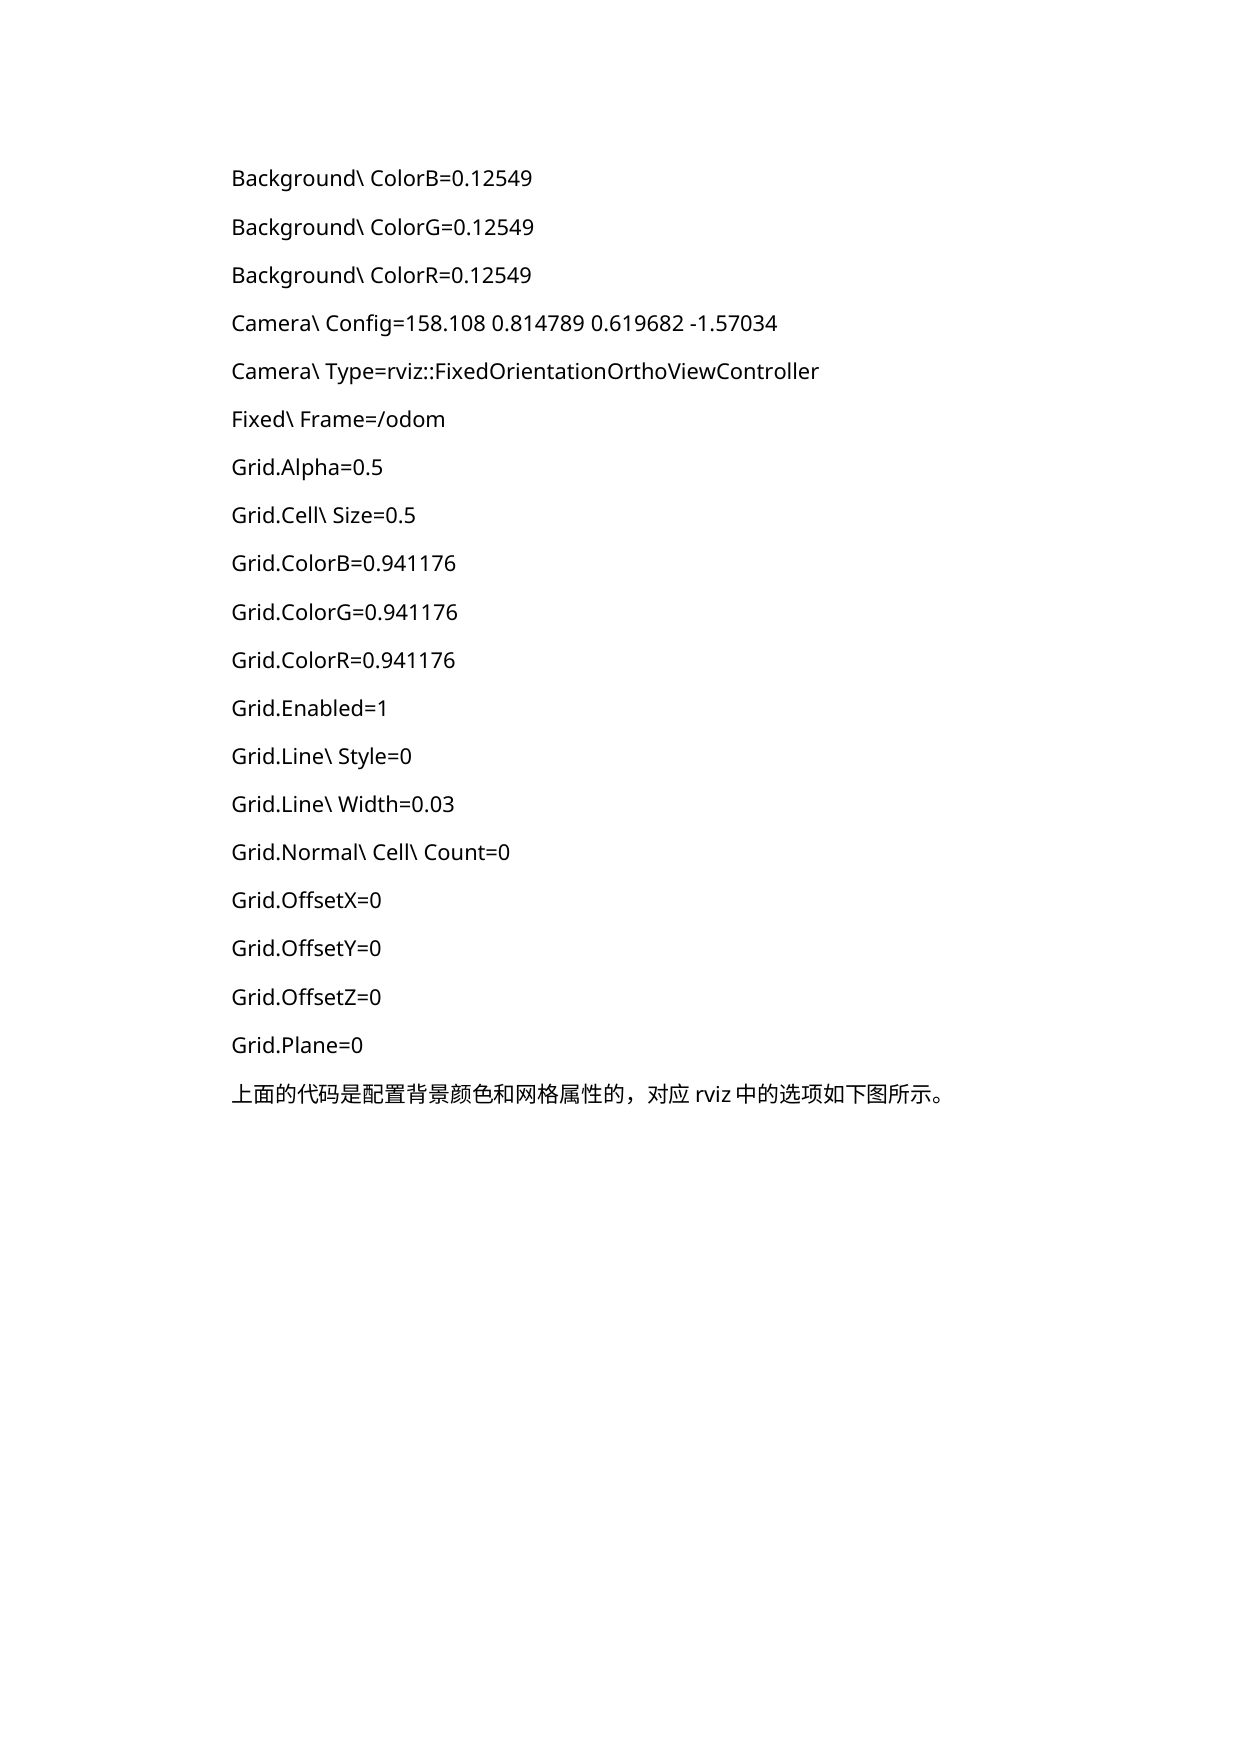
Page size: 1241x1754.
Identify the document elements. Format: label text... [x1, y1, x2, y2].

text Grid.OffsetX=0 [187, 884, 1053, 916]
text Grid.OffsetY=0 [187, 932, 1053, 964]
text Fixed\ Frame=/odom [187, 403, 1053, 435]
text Grid.Line\ Style=0 [187, 739, 1053, 772]
text Grid.ColorR=0.941176 [187, 643, 1053, 676]
text 上面的代码是配置背景颜色和网格属性的，对应rviz中的选项如下图所示。 [187, 1076, 1053, 1109]
text Camera\ Type=rviz::FixedOrientationOrthoViewController [187, 354, 1053, 387]
text Grid.Normal\ Cell\ Count=0 [187, 836, 1053, 868]
text Background\ ColorG=0.12549 [187, 210, 1053, 243]
text Camera\ Config=158.108 0.814789 0.619682 -1.57034 [187, 306, 1053, 339]
text Grid.ColorB=0.941176 [187, 547, 1053, 579]
text Grid.Line\ Width=0.03 [187, 788, 1053, 820]
text Grid.ColorG=0.941176 [187, 595, 1053, 628]
text Background\ ColorB=0.12549 [187, 162, 1053, 194]
text Grid.Enabled=1 [187, 691, 1053, 724]
text Grid.Plane=0 [187, 1028, 1053, 1061]
text Grid.Cell\ Size=0.5 [187, 499, 1053, 531]
text Grid.Alpha=0.5 [187, 451, 1053, 483]
text Grid.OffsetZ=0 [187, 980, 1053, 1013]
text Background\ ColorR=0.12549 [187, 258, 1053, 291]
